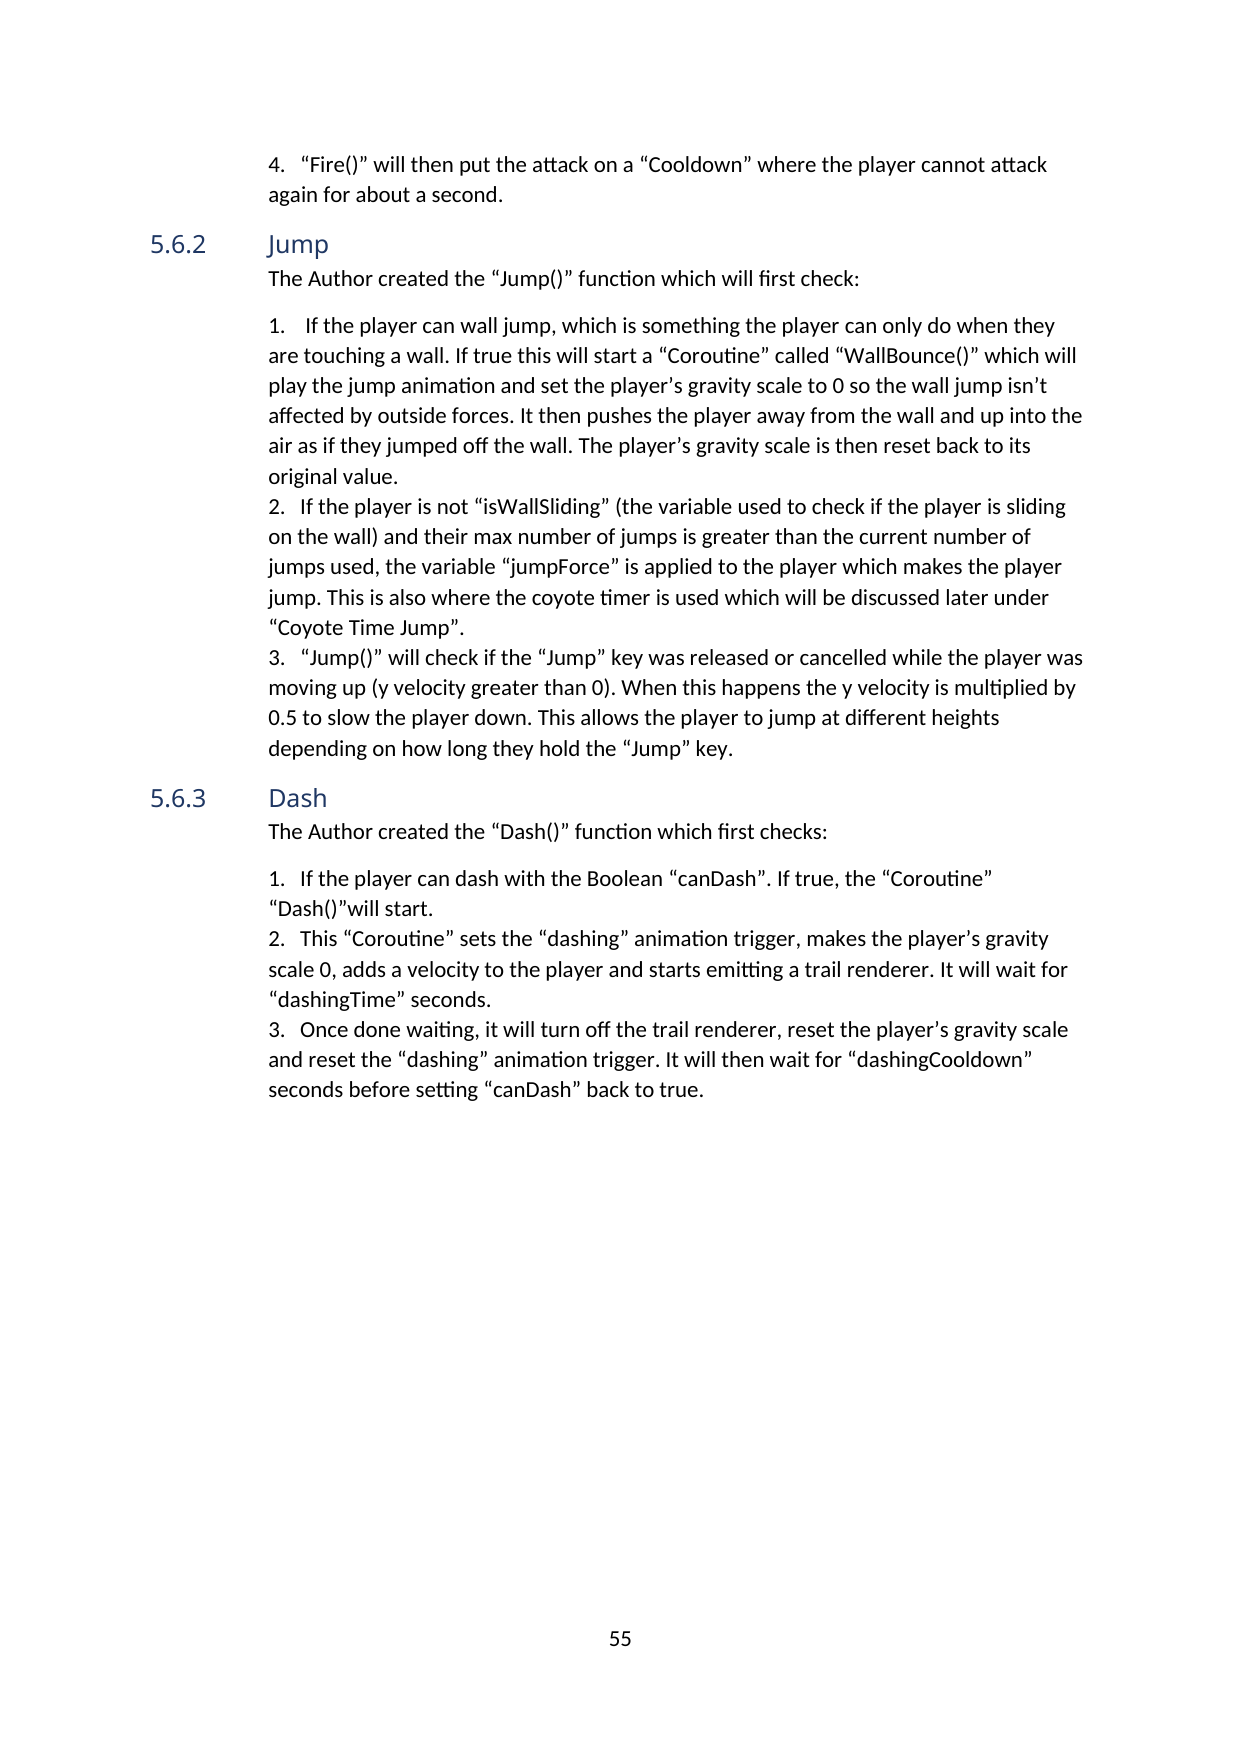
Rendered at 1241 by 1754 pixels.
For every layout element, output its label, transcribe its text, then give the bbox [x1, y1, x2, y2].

list Once done waiting, it will turn off the trail renderer, reset the player’s gravity scale and reset the “dashing” animation trigger. It will then wait for “dashingCooldown” seconds before setting “canDash” back to true. [268, 1015, 1090, 1104]
text The Author created the “Dash()” function which first checks: [268, 817, 1090, 845]
subtitle 5.6.2 Jump [150, 227, 1090, 261]
list This “Coroutine” sets the “dashing” animation trigger, makes the player’s gravity scale 0, adds a velocity to the player and starts emitting a trail renderer. It will wait for “dashingTime” seconds. [268, 924, 1090, 1013]
list “Jump()” will check if the “Jump” key was released or cancelled while the player was moving up (y velocity greater than 0). When this happens the y velocity is multiplied by 0.5 to slow the player down. This allows the player to jump at different heights depending on how long they hold the “Jump” key. [268, 643, 1090, 762]
subtitle 5.6.3 Dash [150, 781, 1090, 814]
list If the player can dash with the Boolean “canDash”. If true, the “Coroutine” “Dash()”will start. [268, 864, 1090, 922]
list If the player can wall jump, which is something the player can only do when they are touching a wall. If true this will start a “Coroutine” called “WallBounce()” which will play the jump animation and set the player’s gravity scale to 0 so the wall jump isn’t affected by outside forces. It then pushes the player away from the wall and up into the air as if they jumped off the wall. The player’s gravity scale is then reset back to its original value. [268, 311, 1090, 490]
list If the player is not “isWallSliding” (the variable used to check if the player is sliding on the wall) and their max number of jumps is greater than the current number of jumps used, the variable “jumpForce” is applied to the player which makes the player jump. This is also where the coyote timer is used which will be discussed later under “Coyote Time Jump”. [268, 492, 1090, 641]
text The Author created the “Jump()” function which will first check: [268, 264, 1090, 292]
list “Fire()” will then put the attack on a “Cooldown” where the player cannot attack again for about a second. [268, 150, 1090, 208]
